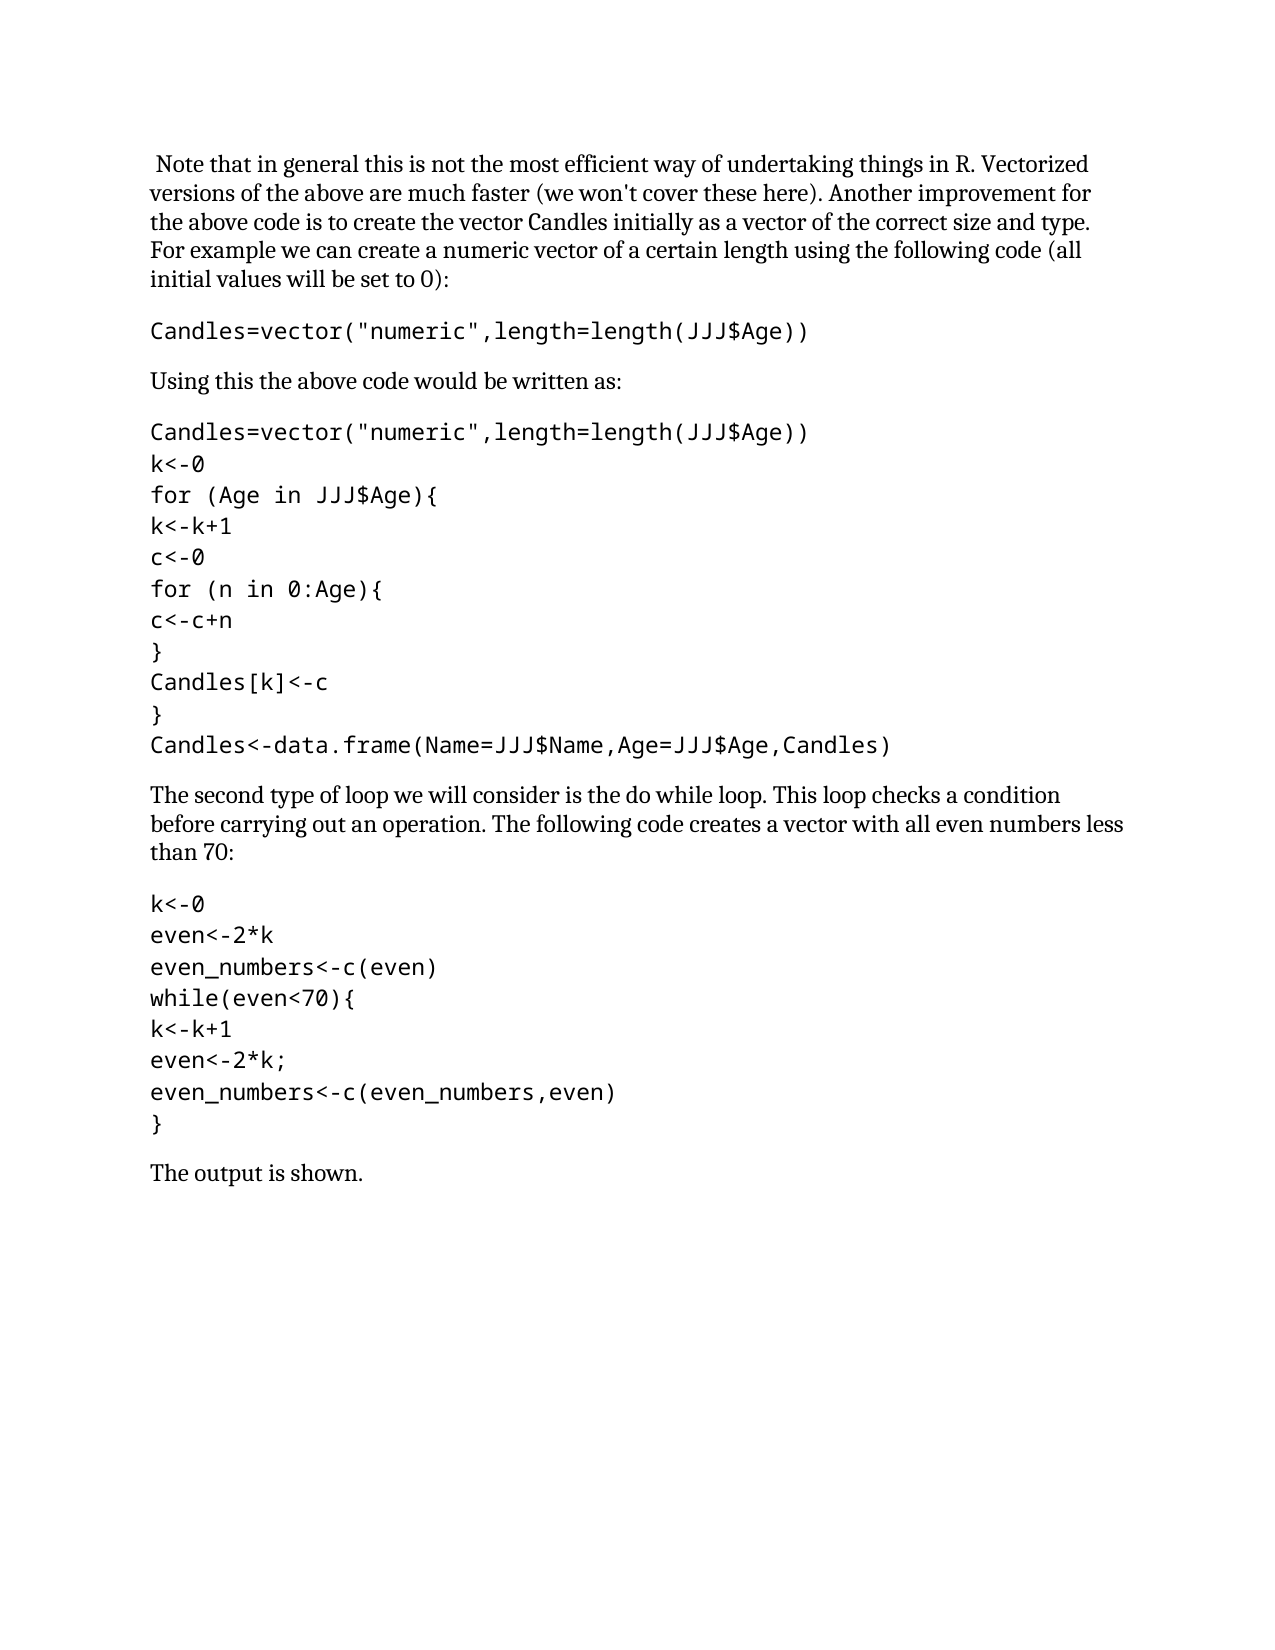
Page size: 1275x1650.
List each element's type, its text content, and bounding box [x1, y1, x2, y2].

text k<-0even<-2*keven_numbers<-c(even)while(even<70){k<-k+1even<-2*k;even_numbers<-c(even_numbers,even)} [150, 888, 1125, 1138]
text Candles=vector("numeric",length=length(JJJ$Age))k<-0for (Age in JJJ$Age){k<-k+1c<-0for (n in 0:Age){c<-c+n}Candles[k]<-c}Candles<-data.frame(Name=JJJ$Name,Age=JJJ$Age,Candles) [150, 416, 1125, 760]
text Using this the above code would be written as: [150, 367, 1125, 395]
text The output is shown. [150, 1159, 1125, 1187]
text The second type of loop we will consider is the do while loop. This loop checks a condition before carrying out an operation. The following code creates a vector with all even numbers less than 70: [150, 781, 1125, 867]
text Candles=vector("numeric",length=length(JJJ$Age)) [150, 314, 1125, 346]
